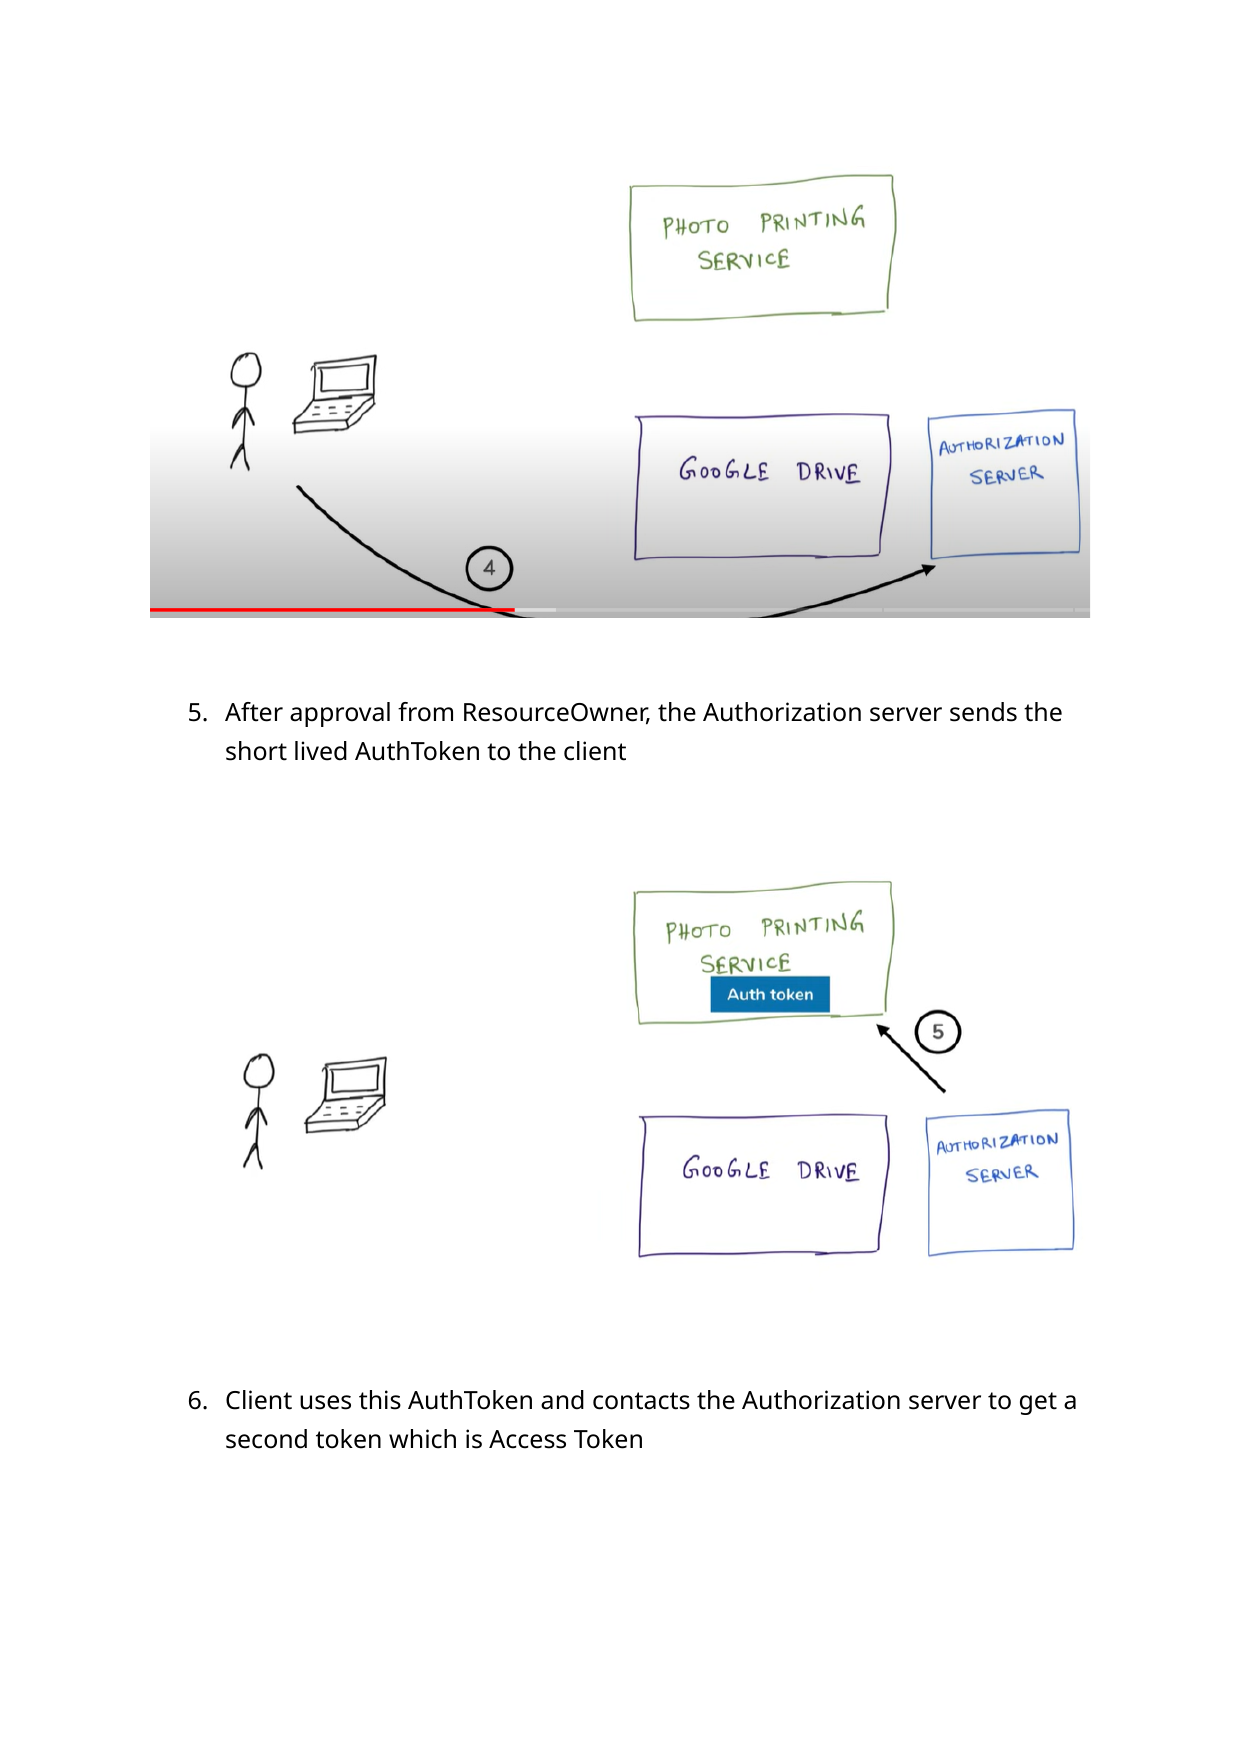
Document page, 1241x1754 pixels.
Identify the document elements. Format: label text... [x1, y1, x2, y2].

list After approval from ResourceOwner, the Authorization server sends the short lived AuthToken to the client [187, 695, 1090, 768]
picture [150, 150, 1091, 618]
list Client uses this AuthToken and contacts the Authorization server to get a second token which is Access Token [187, 1383, 1090, 1456]
picture [150, 845, 1091, 1305]
